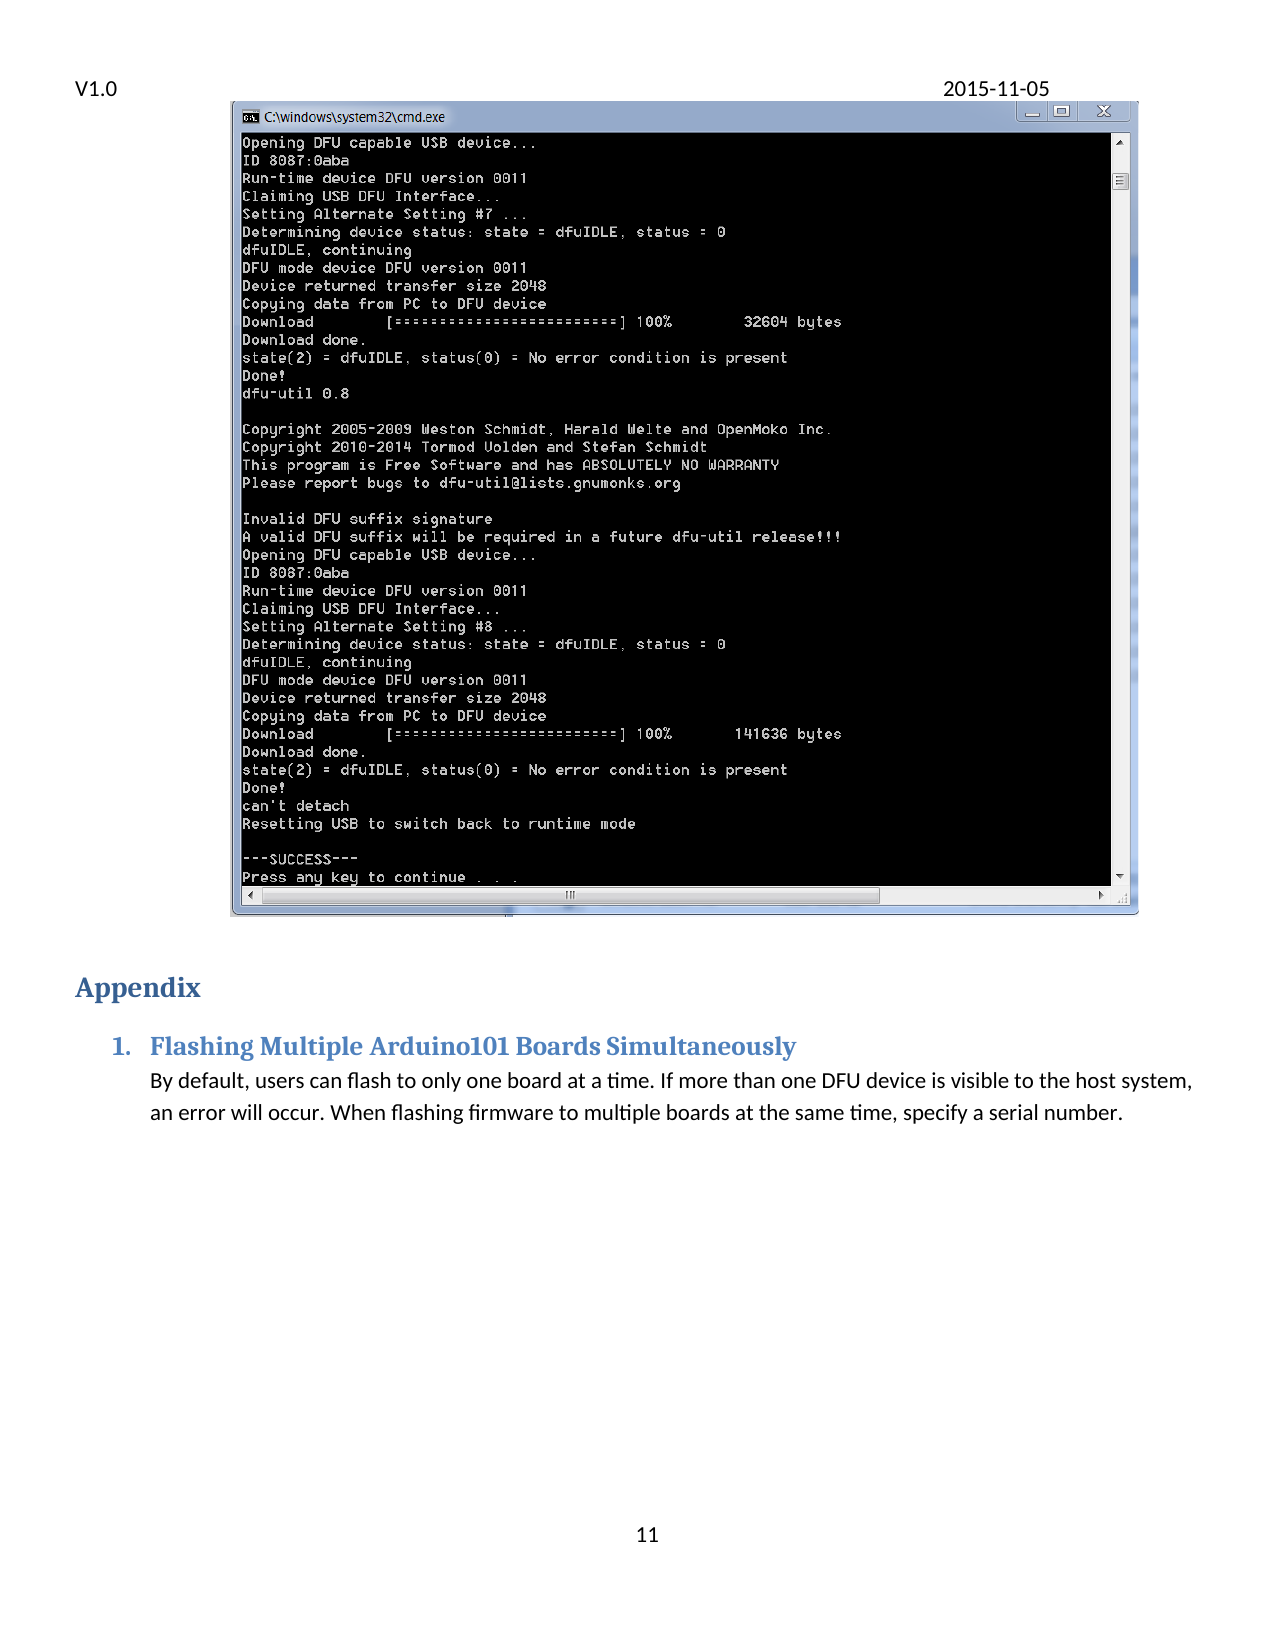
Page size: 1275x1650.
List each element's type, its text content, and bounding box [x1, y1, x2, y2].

text By default, users can flash to only one board at a time. If more than one DFU device is visible to the host system, an error will occur. When flashing firmware to multiple boards at the same time, specify a serial number. [150, 1066, 1219, 1126]
subtitle Flashing Multiple Arduino101 Boards Simultaneously [112, 1031, 1219, 1062]
picture [230, 101, 1139, 917]
subtitle Appendix [75, 971, 1219, 1005]
